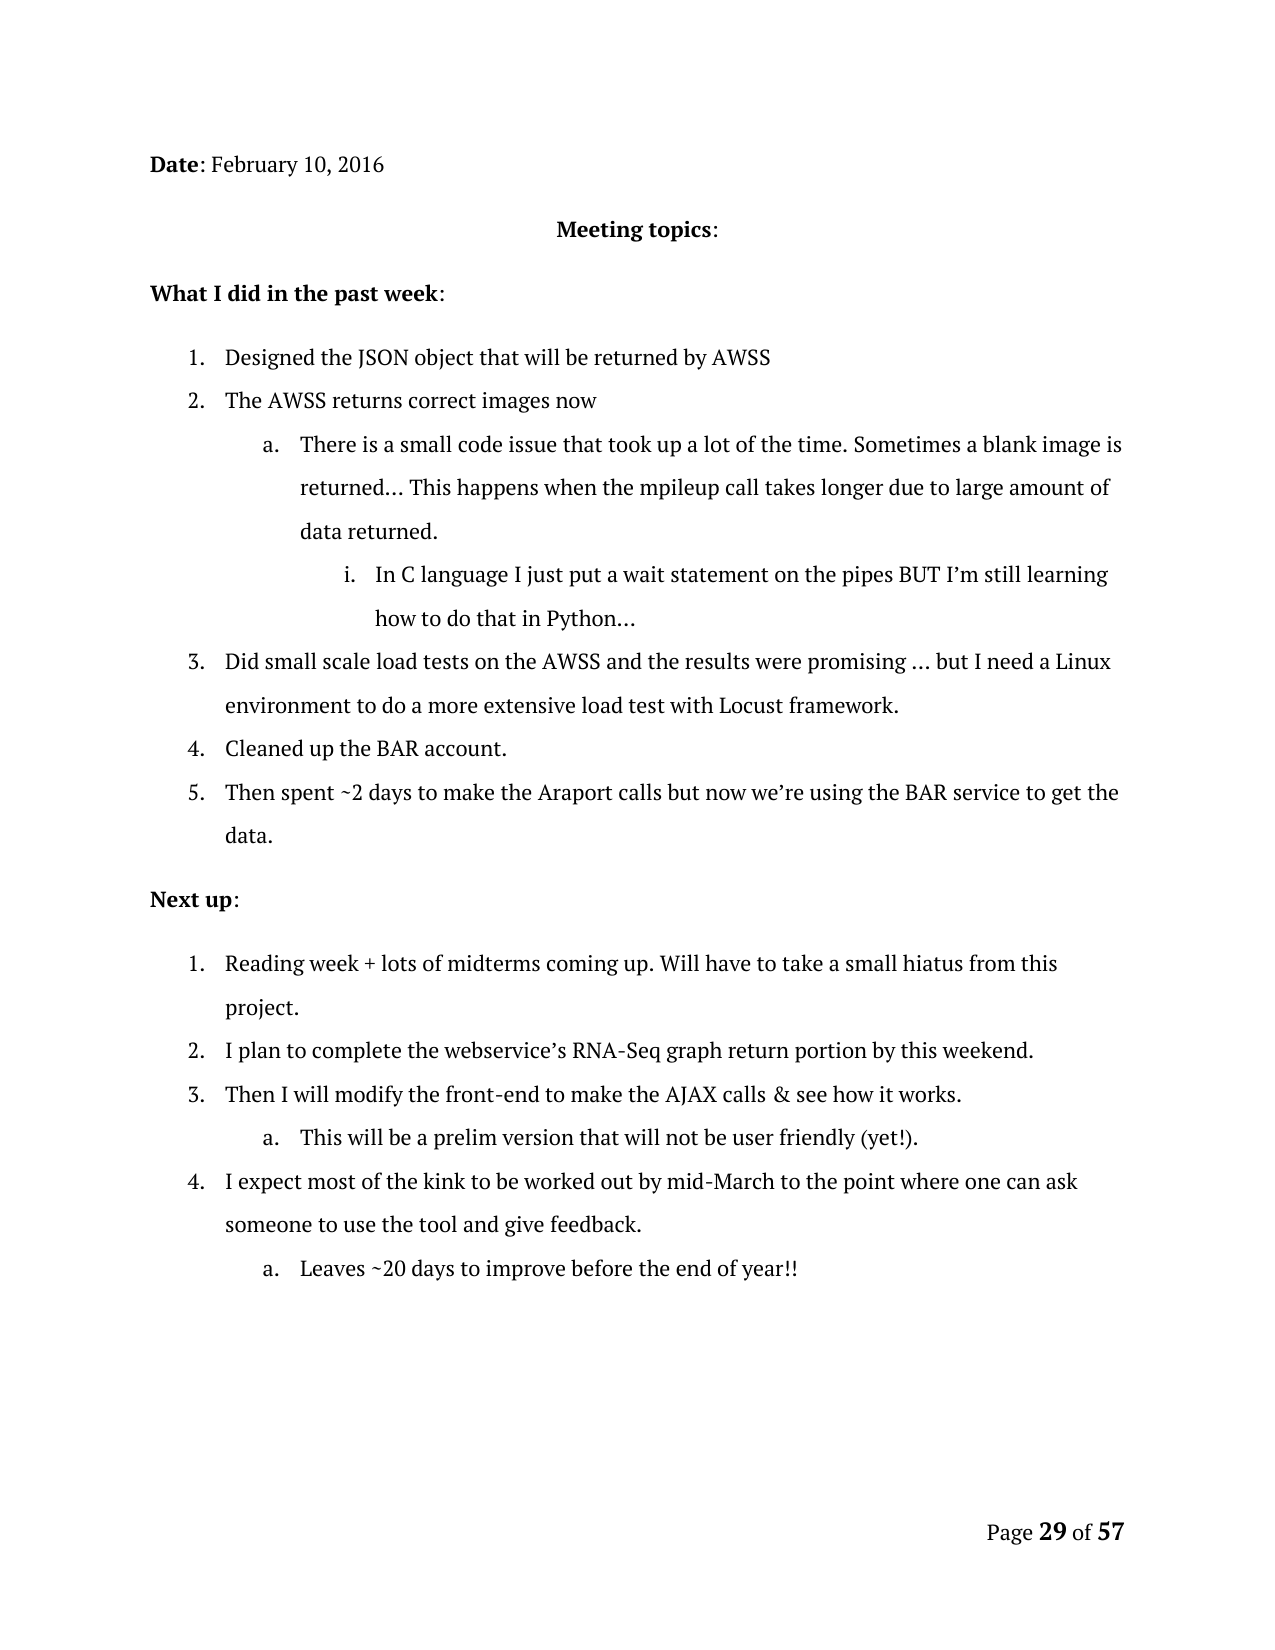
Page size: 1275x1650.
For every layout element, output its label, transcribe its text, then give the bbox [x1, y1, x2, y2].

list Then spent ~2 days to make the Araport calls but now we’re using the BAR service to get the data. [187, 777, 1125, 849]
list There is a small code issue that took up a lot of the time. Sometimes a blank image is returned… This happens when the mpileup call takes longer due to large amount of data returned. [262, 430, 1125, 546]
list In C language I just put a wait statement on the pipes BUT I’m still learning how to do that in Python… [356, 560, 1125, 632]
list Cleaned up the BAR account. [187, 734, 1125, 763]
text Next up: [150, 885, 1125, 914]
list Designed the JSON object that will be returned by AWSS [187, 343, 1125, 372]
list I expect most of the kink to be worked out by mid-March to the point where one can ask someone to use the tool and give feedback. [187, 1166, 1125, 1239]
text Meeting topics: [150, 214, 1125, 243]
list Leaves ~20 days to improve before the end of year!! [262, 1253, 1125, 1282]
list I plan to complete the webservice’s RNA-Seq graph return portion by this weekend. [187, 1036, 1125, 1065]
list The AWSS returns correct images now [187, 386, 1125, 415]
list This will be a prelim version that will not be user friendly (yet!). [262, 1123, 1125, 1152]
text Date: February 10, 2016 [150, 150, 1125, 179]
list Did small scale load tests on the AWSS and the results were promising … but I need a Linux environment to do a more extensive load test with Locust framework. [187, 647, 1125, 719]
text What I did in the past week: [150, 278, 1125, 307]
list Then I will modify the front-end to make the AJAX calls & see how it works. [187, 1079, 1125, 1108]
list Reading week + lots of midterms coming up. Will have to take a small hiatus from this project. [187, 949, 1125, 1022]
